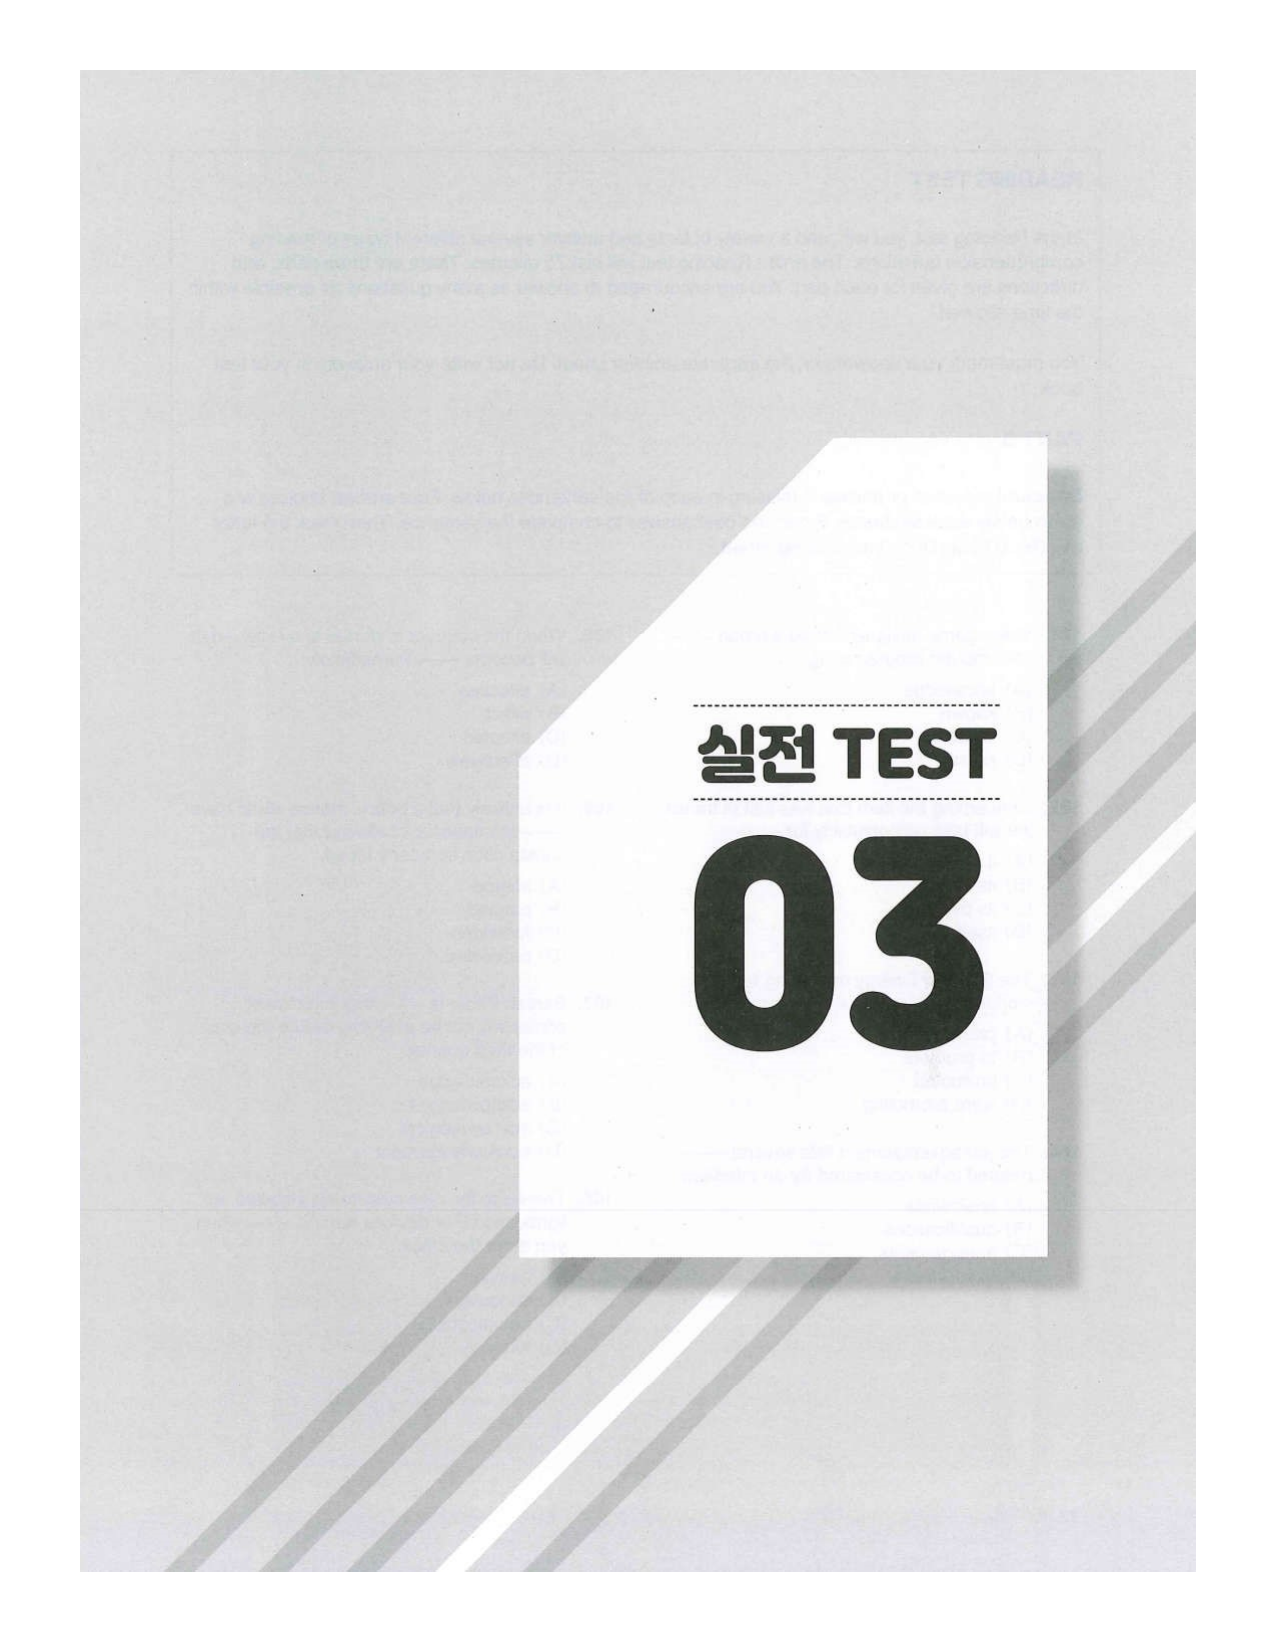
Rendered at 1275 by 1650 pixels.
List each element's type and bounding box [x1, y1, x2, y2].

picture [80, 70, 1196, 1572]
